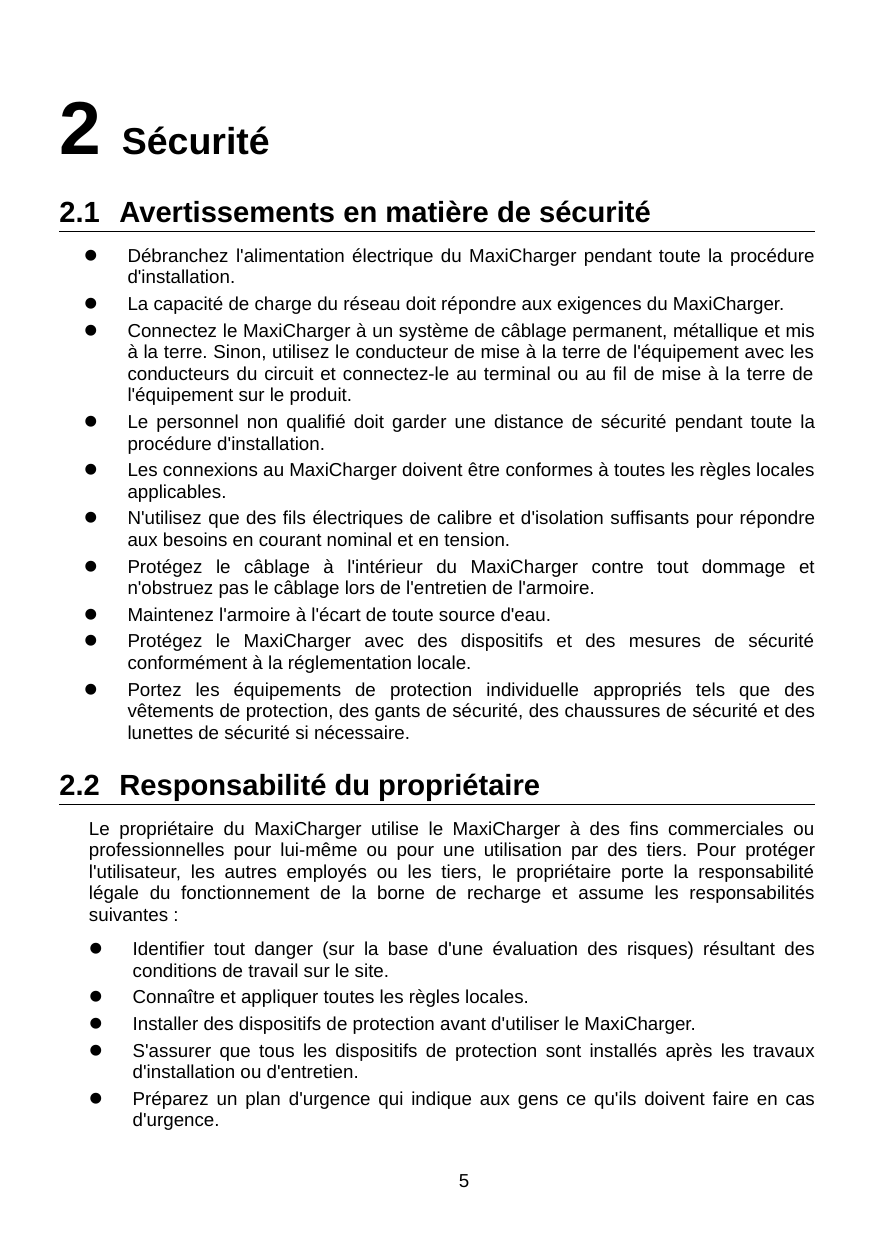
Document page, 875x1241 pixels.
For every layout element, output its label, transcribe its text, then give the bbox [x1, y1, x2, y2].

list S'assurer que tous les dispositifs de protection sont installés après les travaux d'installation ou d'entretien. [89, 1039, 815, 1083]
subtitle Responsabilité du propriétaire [59, 768, 815, 804]
list Maintenez l'armoire à l'écart de toute source d'eau. [83, 604, 815, 625]
list Portez les équipements de protection individuelle appropriés tels que des vêtements de protection, des gants de sécurité, des chaussures de sécurité et des lunettes de sécurité si nécessaire. [83, 678, 815, 743]
list Installer des dispositifs de protection avant d'utiliser le MaxiCharger. [89, 1013, 815, 1034]
list Protégez le MaxiCharger avec des dispositifs et des mesures de sécurité conformément à la réglementation locale. [83, 630, 815, 673]
list Connectez le MaxiCharger à un système de câblage permanent, métallique et mis à la terre. Sinon, utilisez le conducteur de mise à la terre de l'équipement avec les conducteurs du circuit et connectez-le au terminal ou au fil de mise à la terre de l'équipement sur le produit. [83, 319, 815, 406]
subtitle Sécurité [59, 84, 815, 170]
list Le personnel non qualifié doit garder une distance de sécurité pendant toute la procédure d'installation. [83, 411, 815, 454]
text Le propriétaire du MaxiCharger utilise le MaxiCharger à des fins commerciales ou professionnelles pour lui-même ou pour une utilisation par des tiers. Pour protéger l'utilisateur, les autres employés ou les tiers, le propriétaire porte la responsabilité légale du fonctionnement de la borne de recharge et assume les responsabilités suivantes : [89, 817, 815, 925]
list Protégez le câblage à l'intérieur du MaxiCharger contre tout dommage et n'obstruez pas le câblage lors de l'entretien de l'armoire. [83, 555, 815, 599]
list Connaître et appliquer toutes les règles locales. [89, 986, 815, 1008]
subtitle Avertissements en matière de sécurité [59, 195, 815, 231]
list Identifier tout danger (sur la base d'une évaluation des risques) résultant des conditions de travail sur le site. [89, 938, 815, 981]
list N'utilisez que des fils électriques de calibre et d'isolation suffisants pour répondre aux besoins en courant nominal et en tension. [83, 507, 815, 550]
list Les connexions au MaxiCharger doivent être conformes à toutes les règles locales applicables. [83, 459, 815, 502]
list Débranchez l'alimentation électrique du MaxiCharger pendant toute la procédure d'installation. [83, 244, 815, 288]
list Préparez un plan d'urgence qui indique aux gens ce qu'ils doivent faire en cas d'urgence. [89, 1088, 815, 1131]
list La capacité de charge du réseau doit répondre aux exigences du MaxiCharger. [83, 293, 815, 314]
